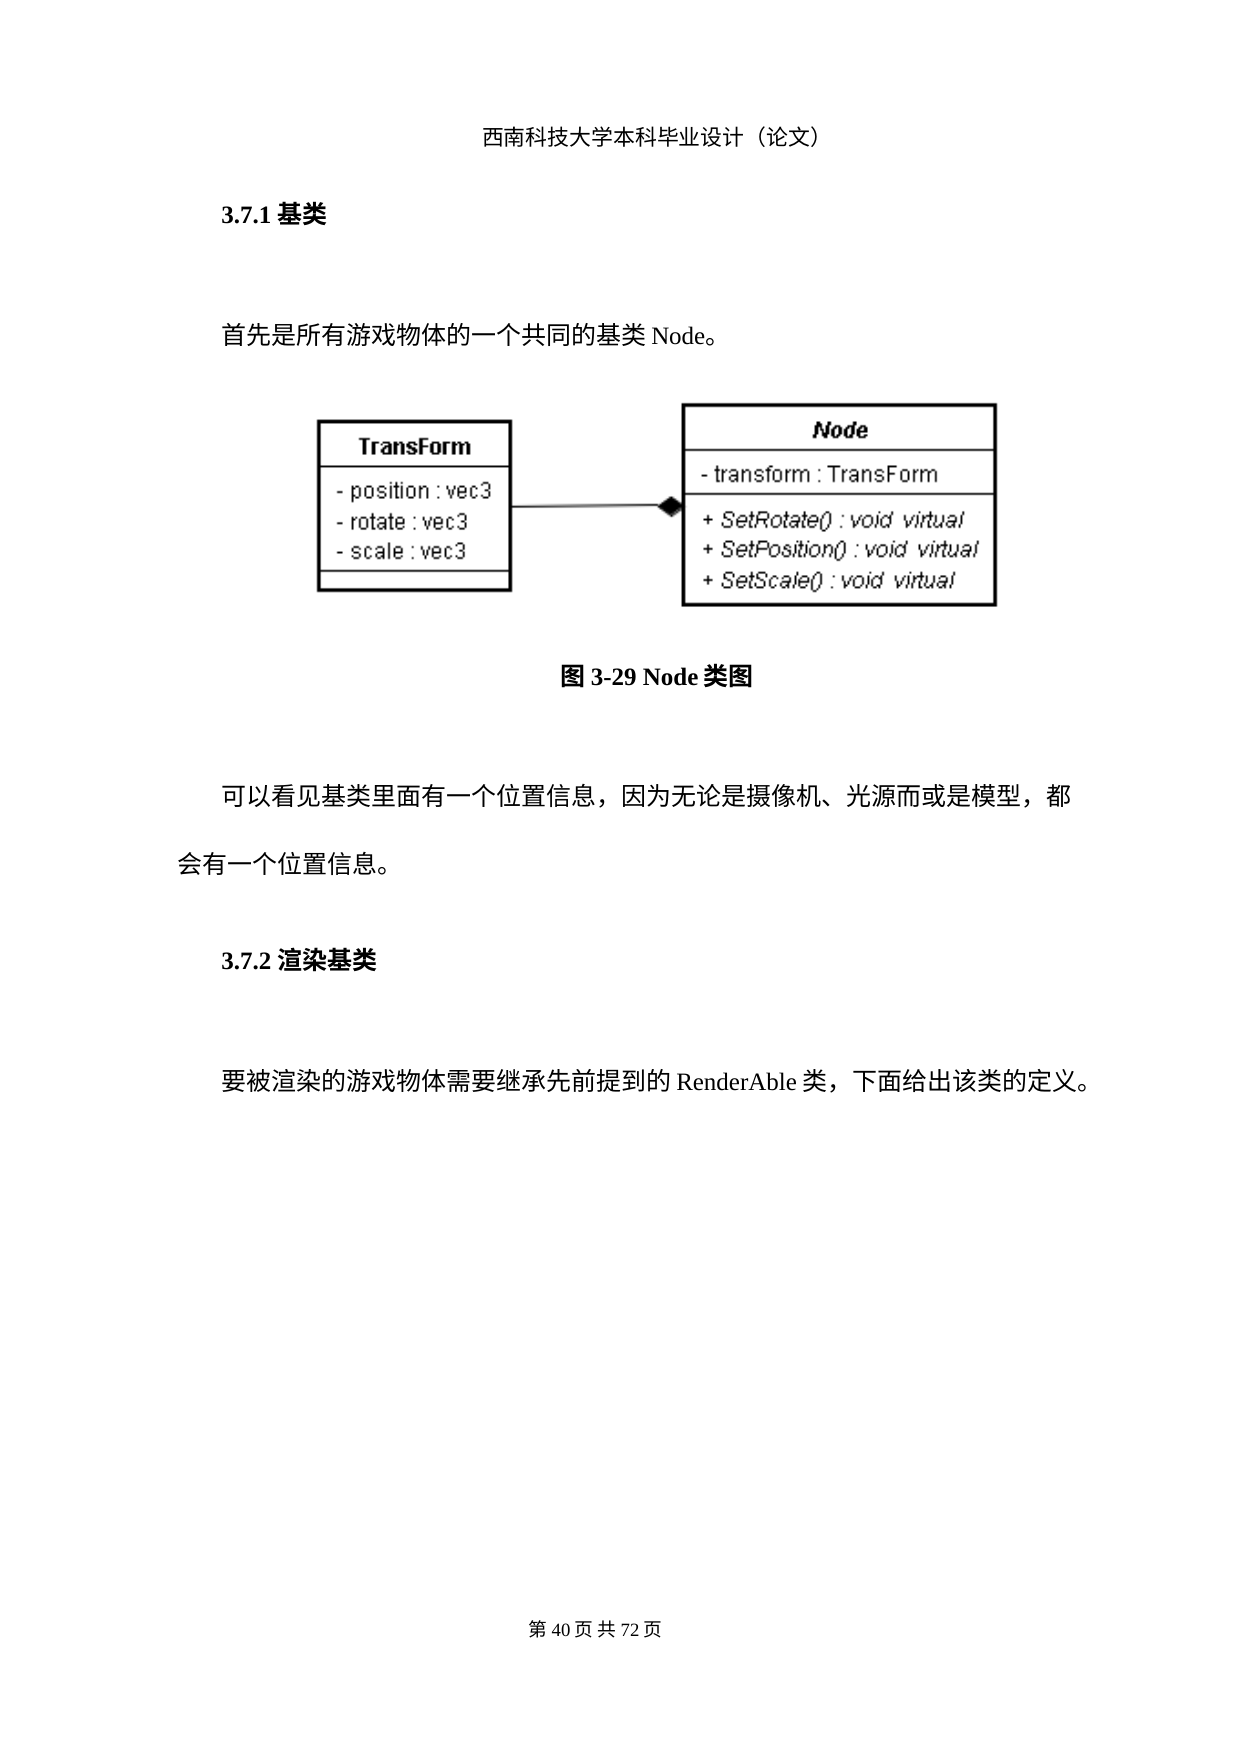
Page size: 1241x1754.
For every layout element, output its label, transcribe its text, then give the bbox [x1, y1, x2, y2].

text 图3-29 Node类图 [177, 641, 1093, 709]
subtitle 3.7.2 渲染基类 [177, 924, 1093, 992]
text 可以看见基类里面有一个位置信息，因为无论是摄像机、光源而或是模型，都会有一个位置信息。 [177, 761, 1093, 897]
picture [281, 368, 1032, 629]
text 要被渲染的游戏物体需要继承先前提到的RenderAble类，下面给出该类的定义。 [177, 1045, 1093, 1113]
text 首先是所有游戏物体的一个共同的基类Node。 [177, 300, 1093, 368]
subtitle 3.7.1 基类 [177, 179, 1093, 247]
